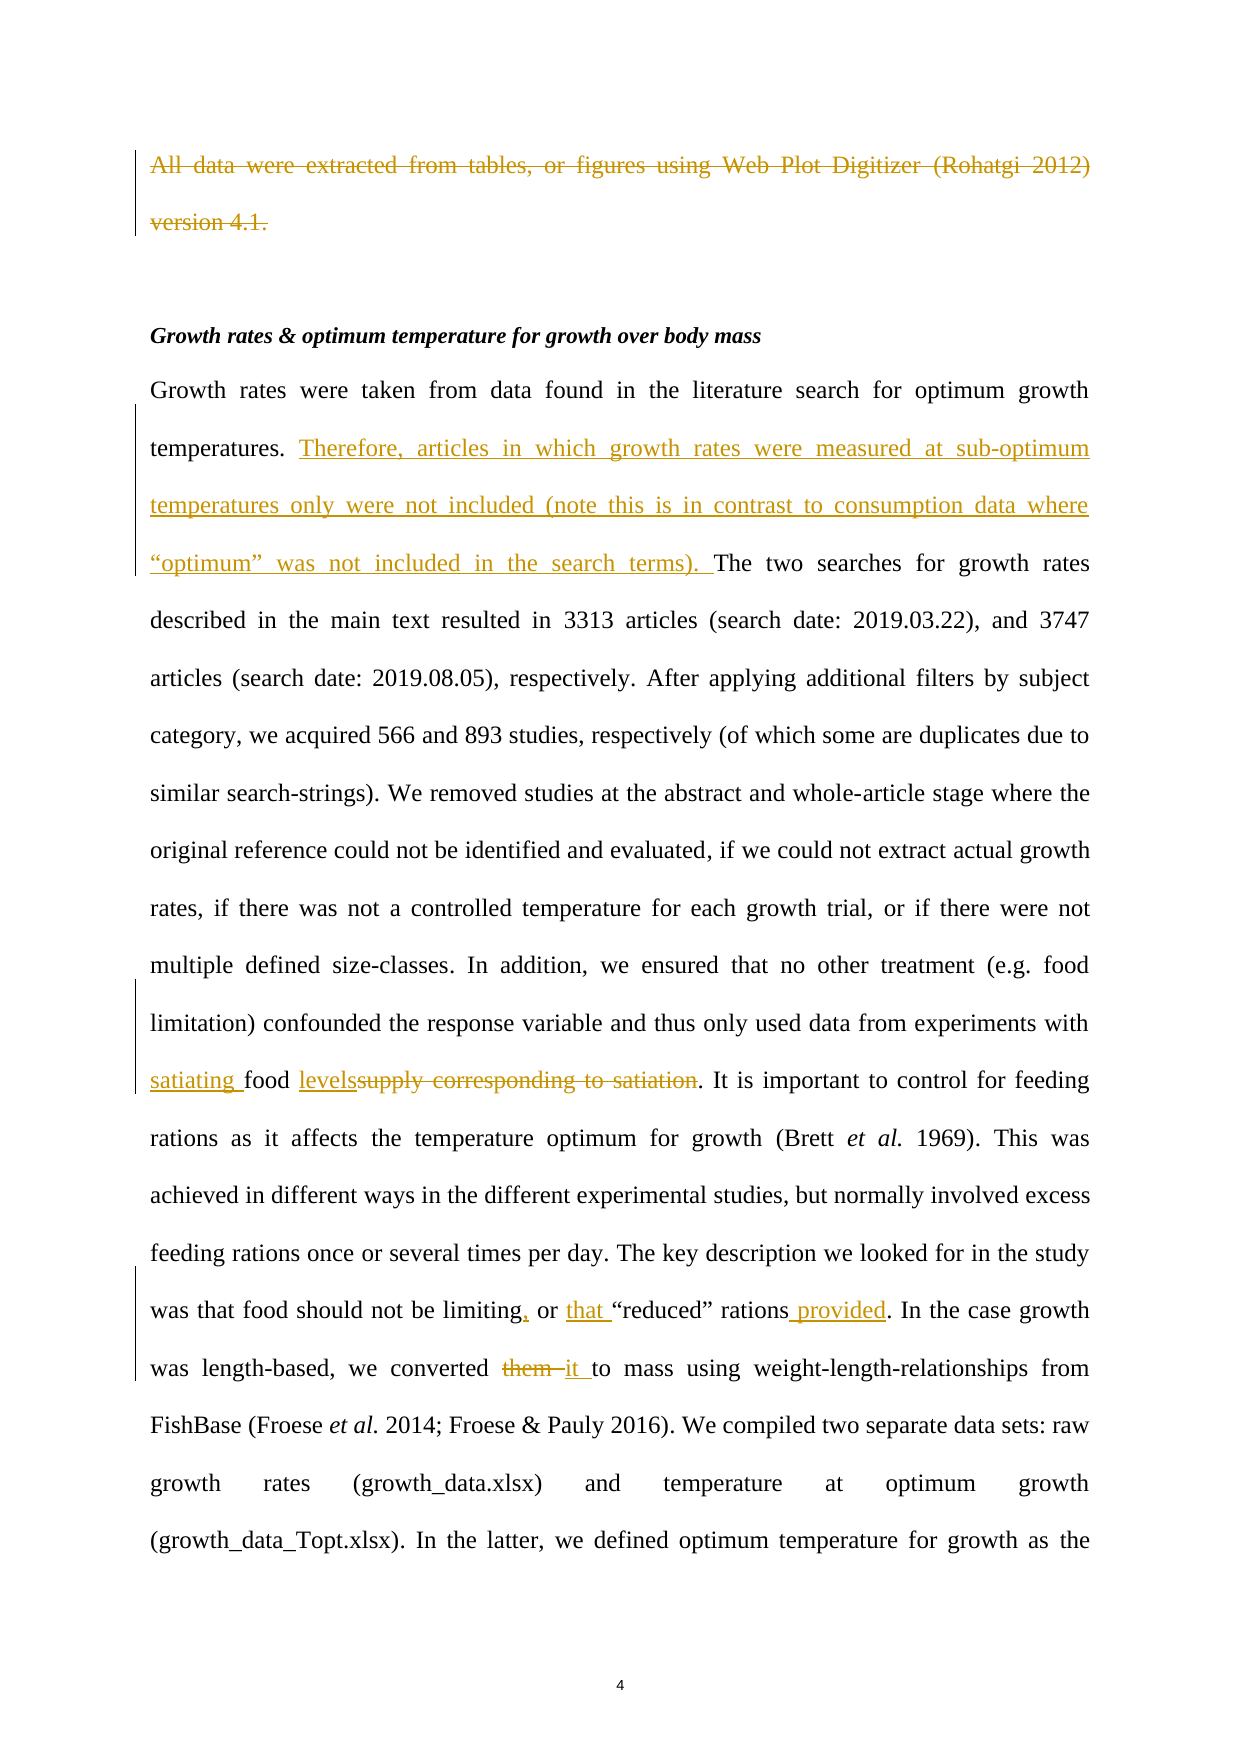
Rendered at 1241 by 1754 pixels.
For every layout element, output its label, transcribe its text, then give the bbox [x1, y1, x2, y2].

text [150, 375, 1090, 1554]
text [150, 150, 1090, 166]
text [150, 167, 1090, 236]
subtitle Growth rates & optimum temperature for growth over body mass [150, 322, 1090, 349]
